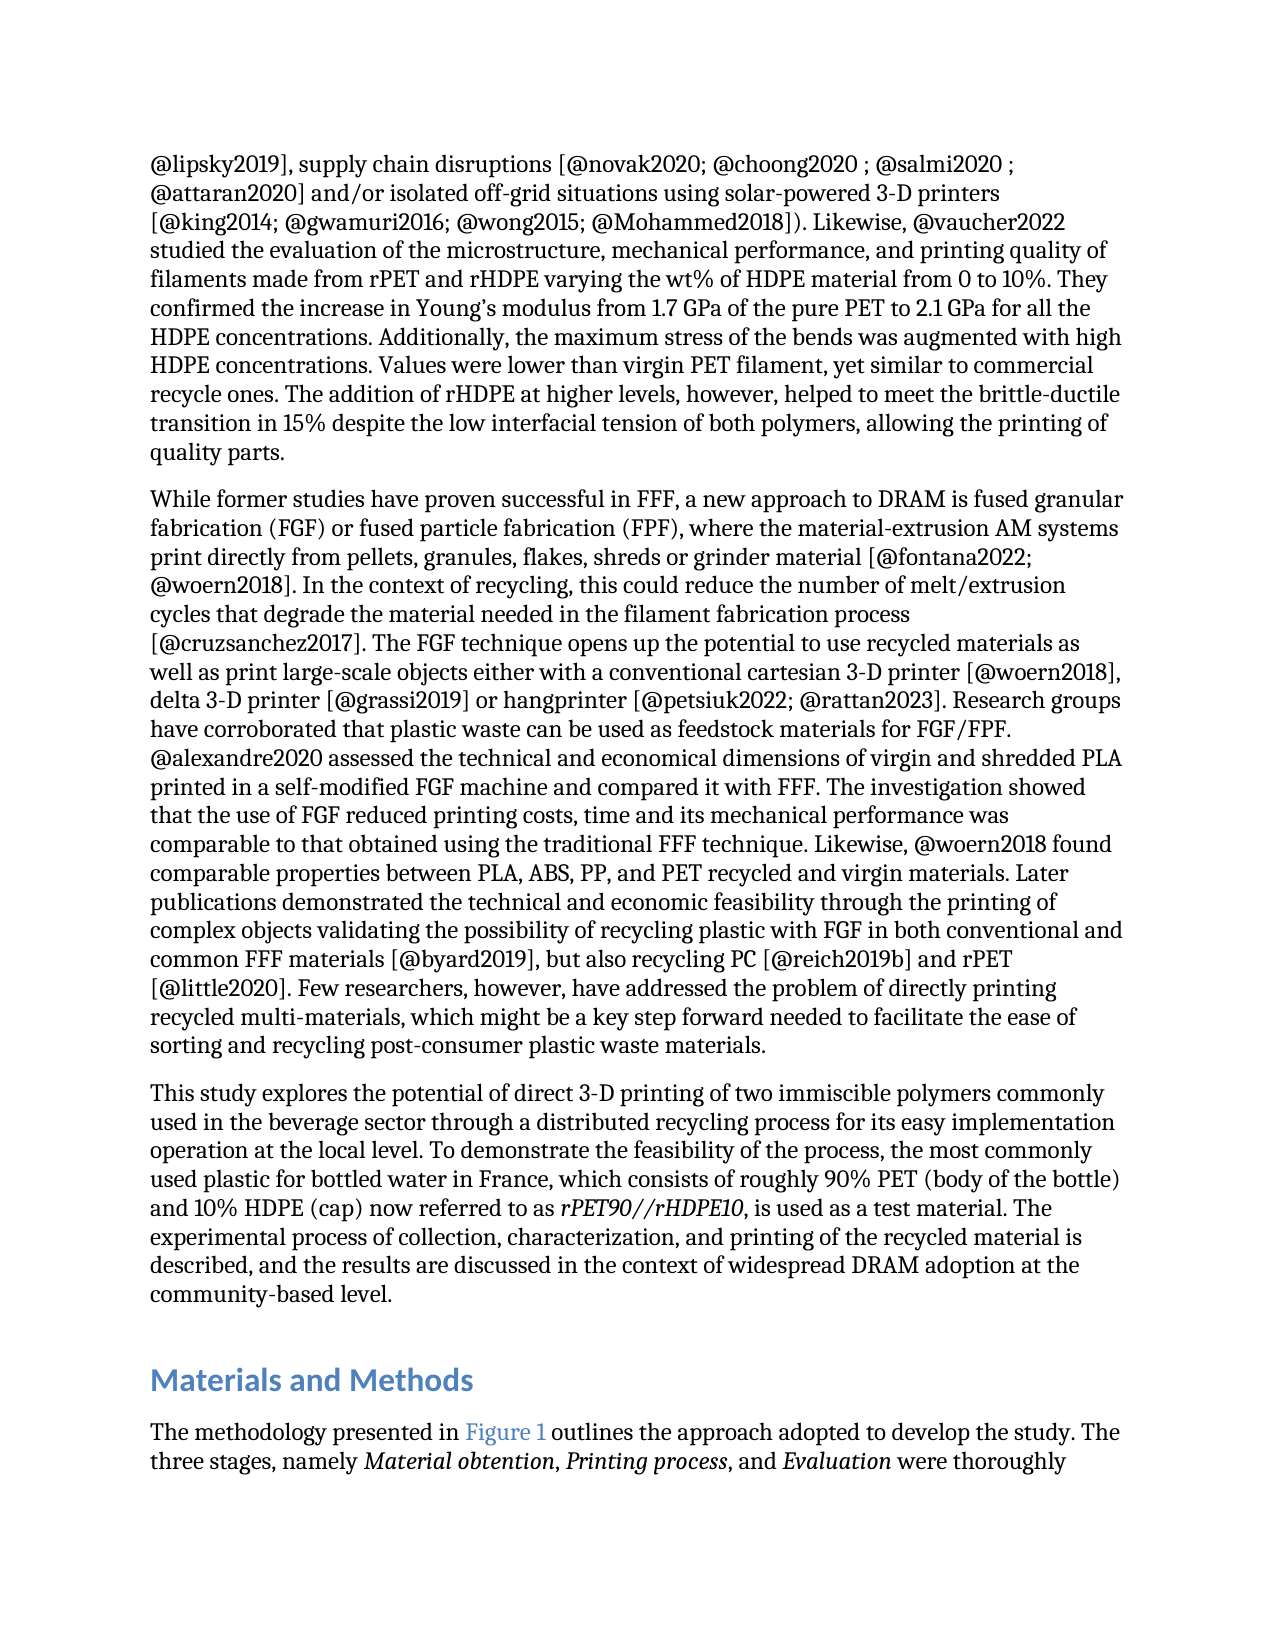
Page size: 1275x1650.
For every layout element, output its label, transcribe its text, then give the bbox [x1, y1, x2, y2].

subtitle Materials and Methods [150, 1359, 1125, 1399]
text While former studies have proven successful in FFF, a new approach to DRAM is fused granular fabrication (FGF) or fused particle fabrication (FPF), where the material-extrusion AM systems print directly from pellets, granules, flakes, shreds or grinder material [@fontana2022; @woern2018]. In the context of recycling, this could reduce the number of melt/extrusion cycles that degrade the material needed in the filament fabrication process [@cruzsanchez2017]. The FGF technique opens up the potential to use recycled materials as well as print large-scale objects either with a conventional cartesian 3-D printer [@woern2018], delta 3-D printer [@grassi2019] or hangprinter [@petsiuk2022; @rattan2023]. Research groups have corroborated that plastic waste can be used as feedstock materials for FGF/FPF. @alexandre2020 assessed the technical and economical dimensions of virgin and shredded PLA printed in a self-modified FGF machine and compared it with FFF. The investigation showed that the use of FGF reduced printing costs, time and its mechanical performance was comparable to that obtained using the traditional FFF technique. Likewise, @woern2018 found comparable properties between PLA, ABS, PP, and PET recycled and virgin materials. Later publications demonstrated the technical and economic feasibility through the printing of complex objects validating the possibility of recycling plastic with FGF in both conventional and common FFF materials [@byard2019], but also recycling PC [@reich2019b] and rPET [@little2020]. Few researchers, however, have addressed the problem of directly printing recycled multi-materials, which might be a key step forward needed to facilitate the ease of sorting and recycling post-consumer plastic waste materials. [150, 485, 1125, 1060]
text This study explores the potential of direct 3-D printing of two immiscible polymers commonly used in the beverage sector through a distributed recycling process for its easy implementation operation at the local level. To demonstrate the feasibility of the process, the most commonly used plastic for bottled water in France, which consists of roughly 90% PET (body of the bottle) and 10% HDPE (cap) now referred to as rPET90//rHDPE10, is used as a test material. The experimental process of collection, characterization, and printing of the recycled material is described, and the results are discussed in the context of widespread DRAM adoption at the community-based level. [150, 1079, 1125, 1309]
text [150, 1418, 1125, 1476]
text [150, 150, 1125, 466]
